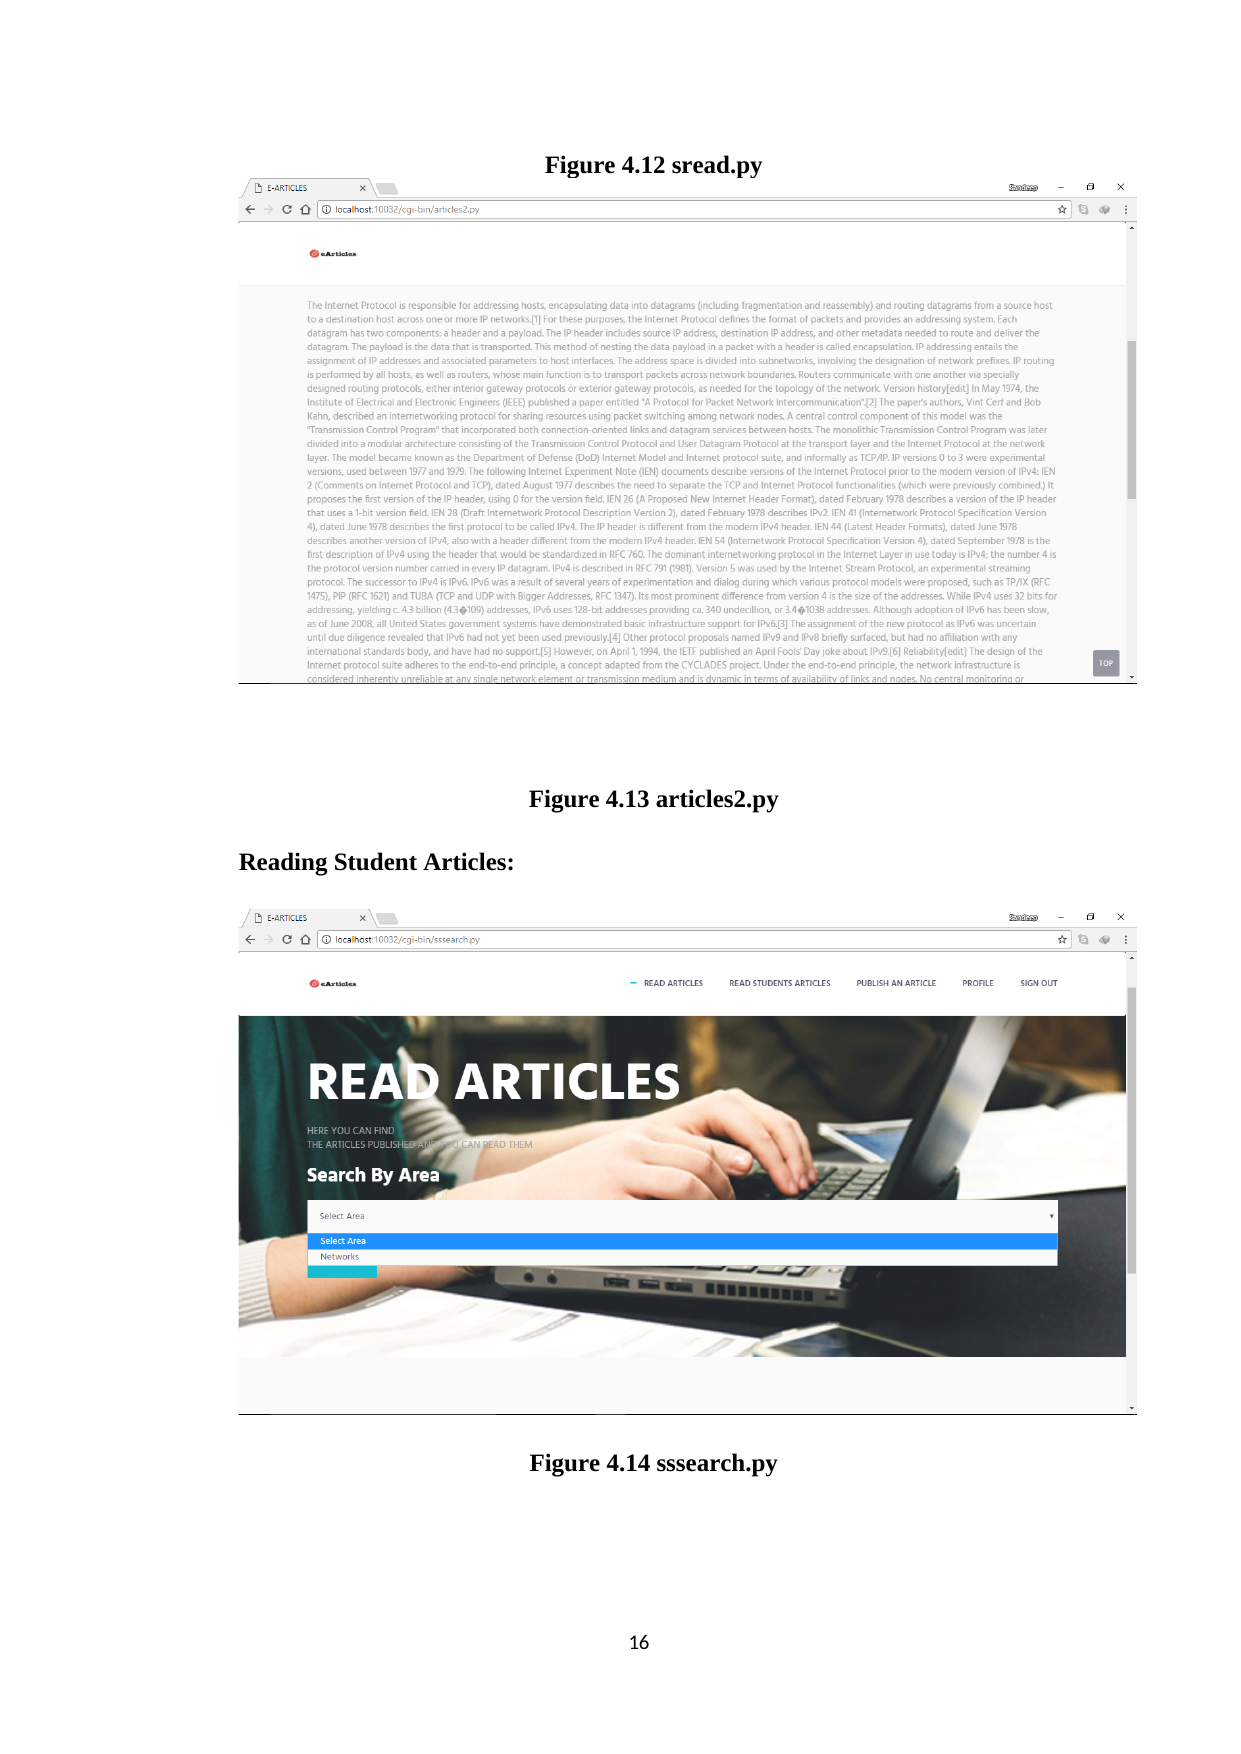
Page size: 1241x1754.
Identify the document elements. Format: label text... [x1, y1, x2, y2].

text Figure 4.14 sssearch.py [238, 1448, 1069, 1476]
text Figure 4.12 sread.py [238, 150, 1069, 178]
picture [238, 178, 1137, 684]
picture [238, 909, 1137, 1415]
text Reading Student Articles: [238, 847, 1069, 876]
text Figure 4.13 articles2.py [238, 784, 1069, 813]
